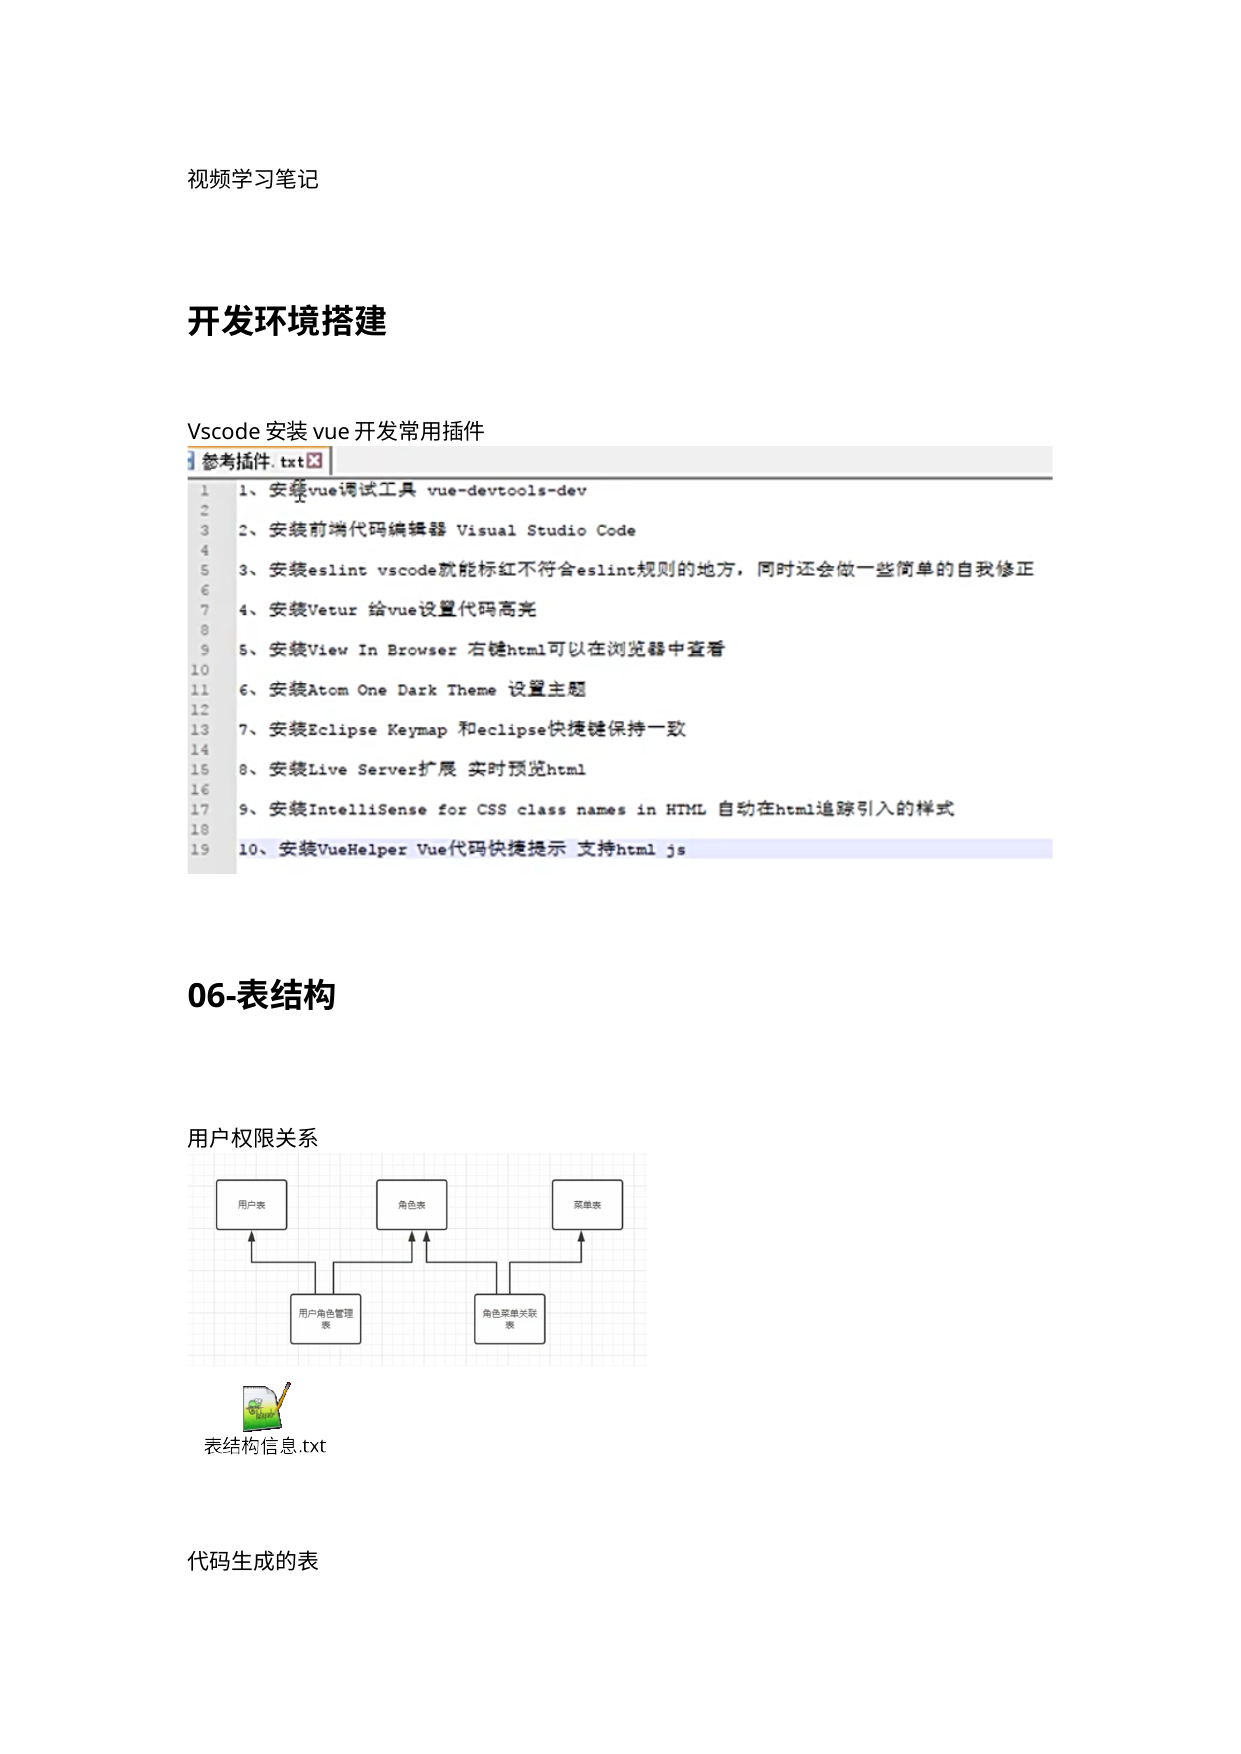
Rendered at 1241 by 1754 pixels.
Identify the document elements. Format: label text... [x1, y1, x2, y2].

text 用户权限关系 [187, 1121, 1053, 1153]
text Vscode安装vue开发常用插件 [187, 414, 1053, 446]
picture [187, 446, 1053, 874]
text 代码生成的表 [187, 1543, 1053, 1576]
subtitle 06-表结构 [187, 961, 1053, 1026]
text 视频学习笔记 [187, 162, 1053, 194]
subtitle 开发环境搭建 [187, 287, 1053, 352]
picture [187, 1153, 647, 1366]
